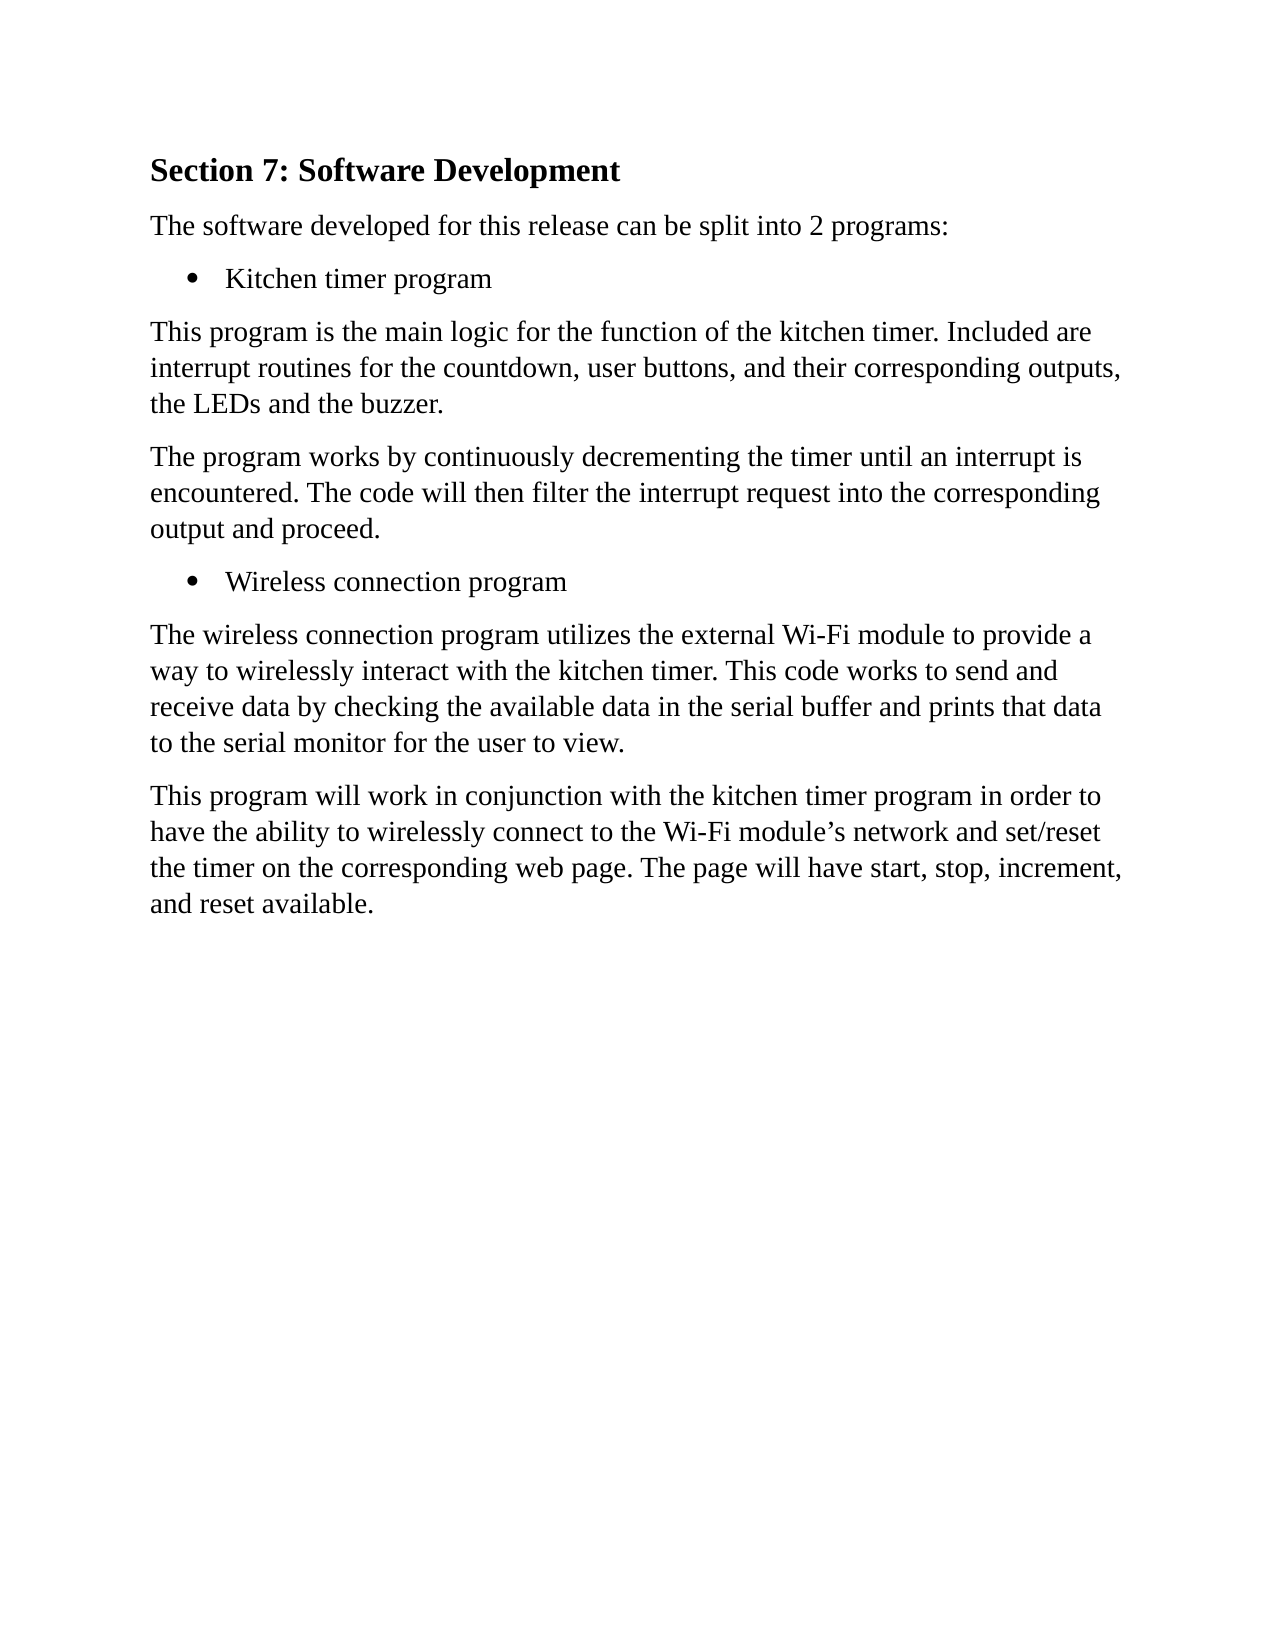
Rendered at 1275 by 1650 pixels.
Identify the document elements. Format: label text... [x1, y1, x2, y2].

list Kitchen timer program [187, 261, 1125, 294]
text Section 7: Software Development [150, 150, 1125, 188]
text The program works by continuously decrementing the timer until an interrupt is encountered. The code will then filter the interrupt request into the corresponding output and proceed. [150, 439, 1125, 545]
text This program will work in conjunction with the kitchen timer program in order to have the ability to wirelessly connect to the Wi-Fi module’s network and set/reset the timer on the corresponding web page. The page will have start, stop, increment, and reset available. [150, 778, 1125, 920]
text This program is the main logic for the function of the kitchen timer. Included are interrupt routines for the countdown, user buttons, and their corresponding outputs, the LEDs and the buzzer. [150, 314, 1125, 419]
text The wireless connection program utilizes the external Wi-Fi module to provide a way to wirelessly interact with the kitchen timer. This code works to send and receive data by checking the available data in the serial buffer and prints that data to the serial monitor for the user to view. [150, 617, 1125, 759]
list Wireless connection program [187, 564, 1125, 598]
text The software developed for this release can be split into 2 programs: [150, 208, 1125, 242]
